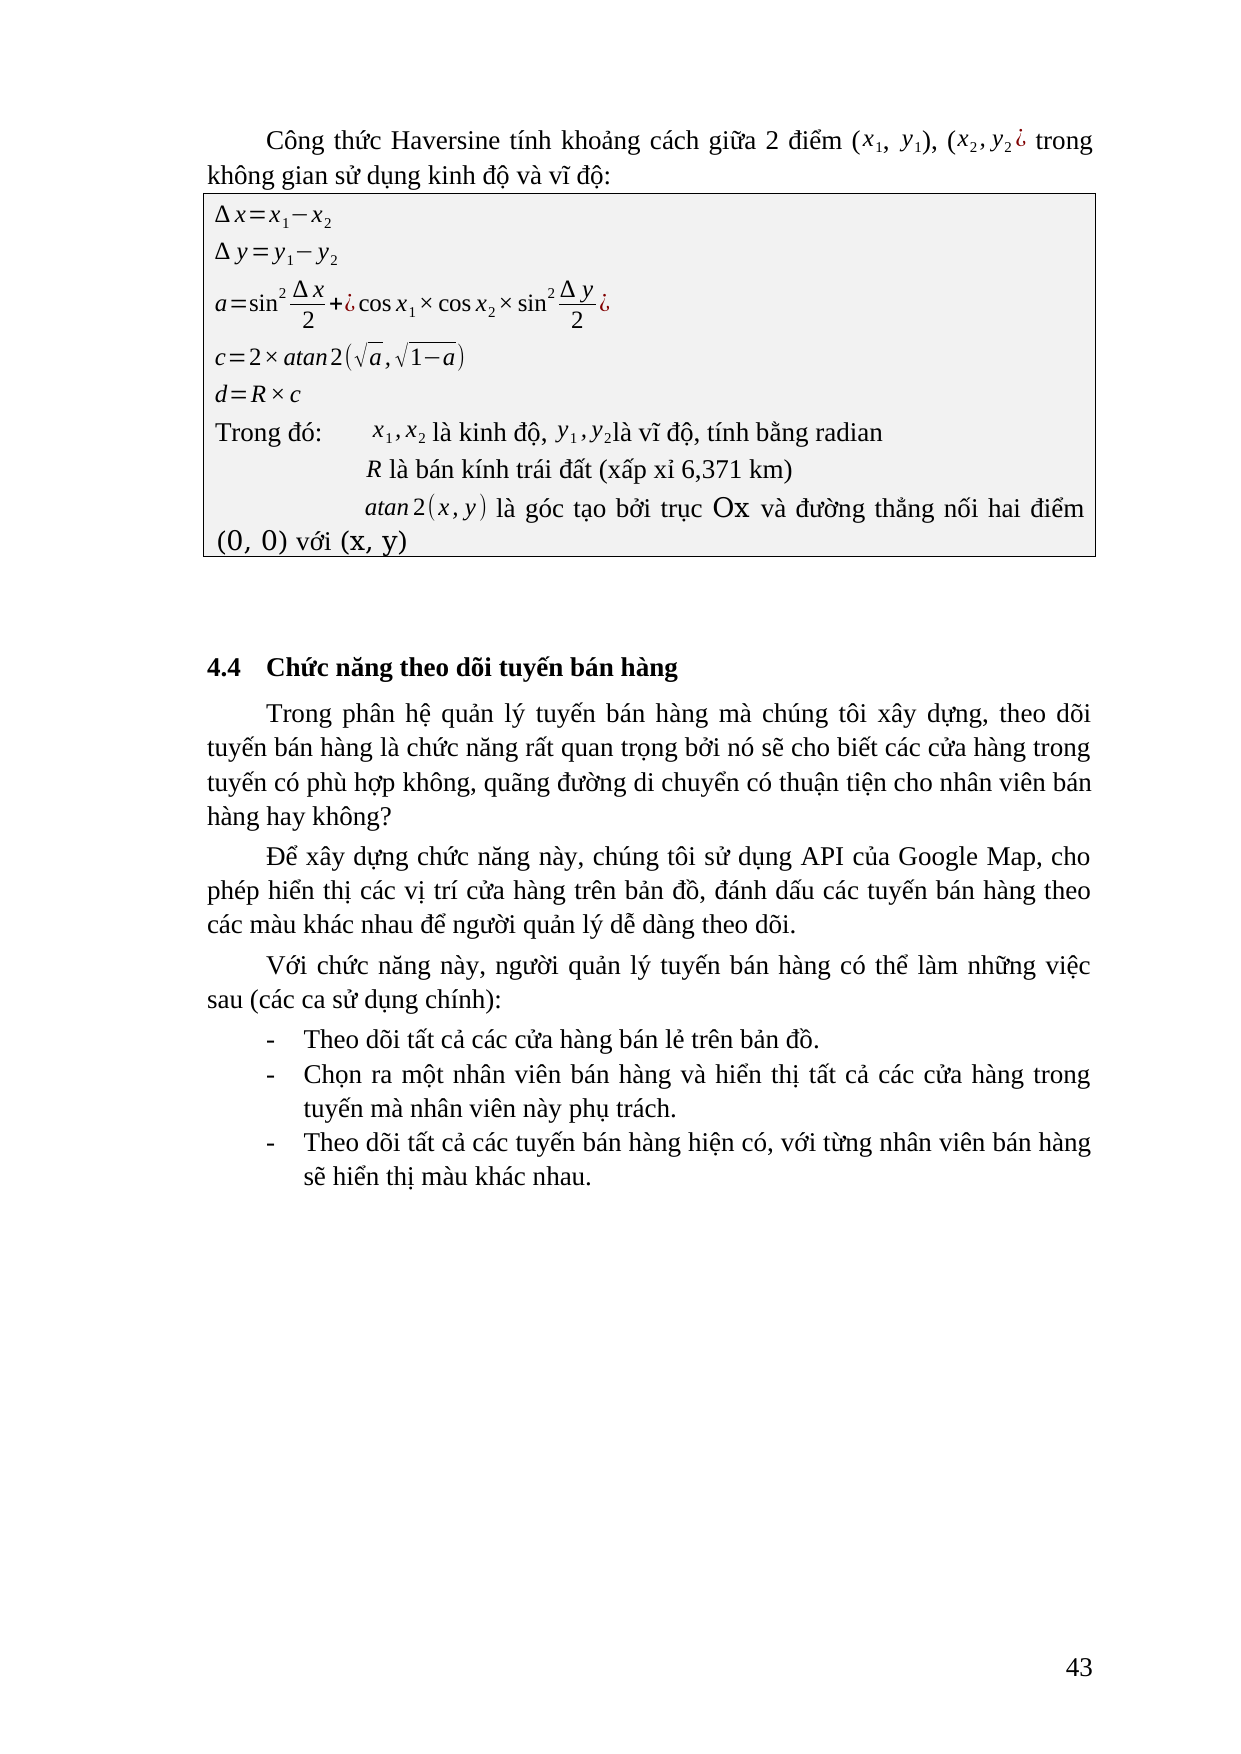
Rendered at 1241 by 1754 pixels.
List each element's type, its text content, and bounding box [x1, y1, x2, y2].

text Công thức Haversine tính khoảng cách giữa 2 điểm (, ), ( trong không gian sử dụng kinh độ và vĩ độ: [207, 124, 1092, 190]
table_header Trong đó: là kinh độ, là vĩ độ, tính bằng radian là bán kính trái đất (xấp xỉ 6,371 km) là góc tạo bởi trục Ox và đường thẳng nối hai điểm (0, 0) với (x, y) [204, 194, 1095, 556]
list Chọn ra một nhân viên bán hàng và hiển thị tất cả các cửa hàng trong tuyến mà nhân viên này phụ trách. [266, 1058, 1092, 1123]
text Để xây dựng chức năng này, chúng tôi sử dụng API của Google Map, cho phép hiển thị các vị trí cửa hàng trên bản đồ, đánh dấu các tuyến bán hàng theo các màu khác nhau để người quản lý dễ dàng theo dõi. [207, 840, 1092, 940]
list Theo dõi tất cả các cửa hàng bán lẻ trên bản đồ. [266, 1023, 1092, 1055]
text Trong phân hệ quản lý tuyến bán hàng mà chúng tôi xây dựng, theo dõi tuyến bán hàng là chức năng rất quan trọng bởi nó sẽ cho biết các cửa hàng trong tuyến có phù hợp không, quãng đường di chuyển có thuận tiện cho nhân viên bán hàng hay không? [207, 697, 1092, 831]
text Với chức năng này, người quản lý tuyến bán hàng có thể làm những việc sau (các ca sử dụng chính): [207, 949, 1092, 1014]
list Theo dõi tất cả các tuyến bán hàng hiện có, với từng nhân viên bán hàng sẽ hiển thị màu khác nhau. [266, 1126, 1092, 1191]
subtitle Chức năng theo dõi tuyến bán hàng [207, 651, 1092, 682]
